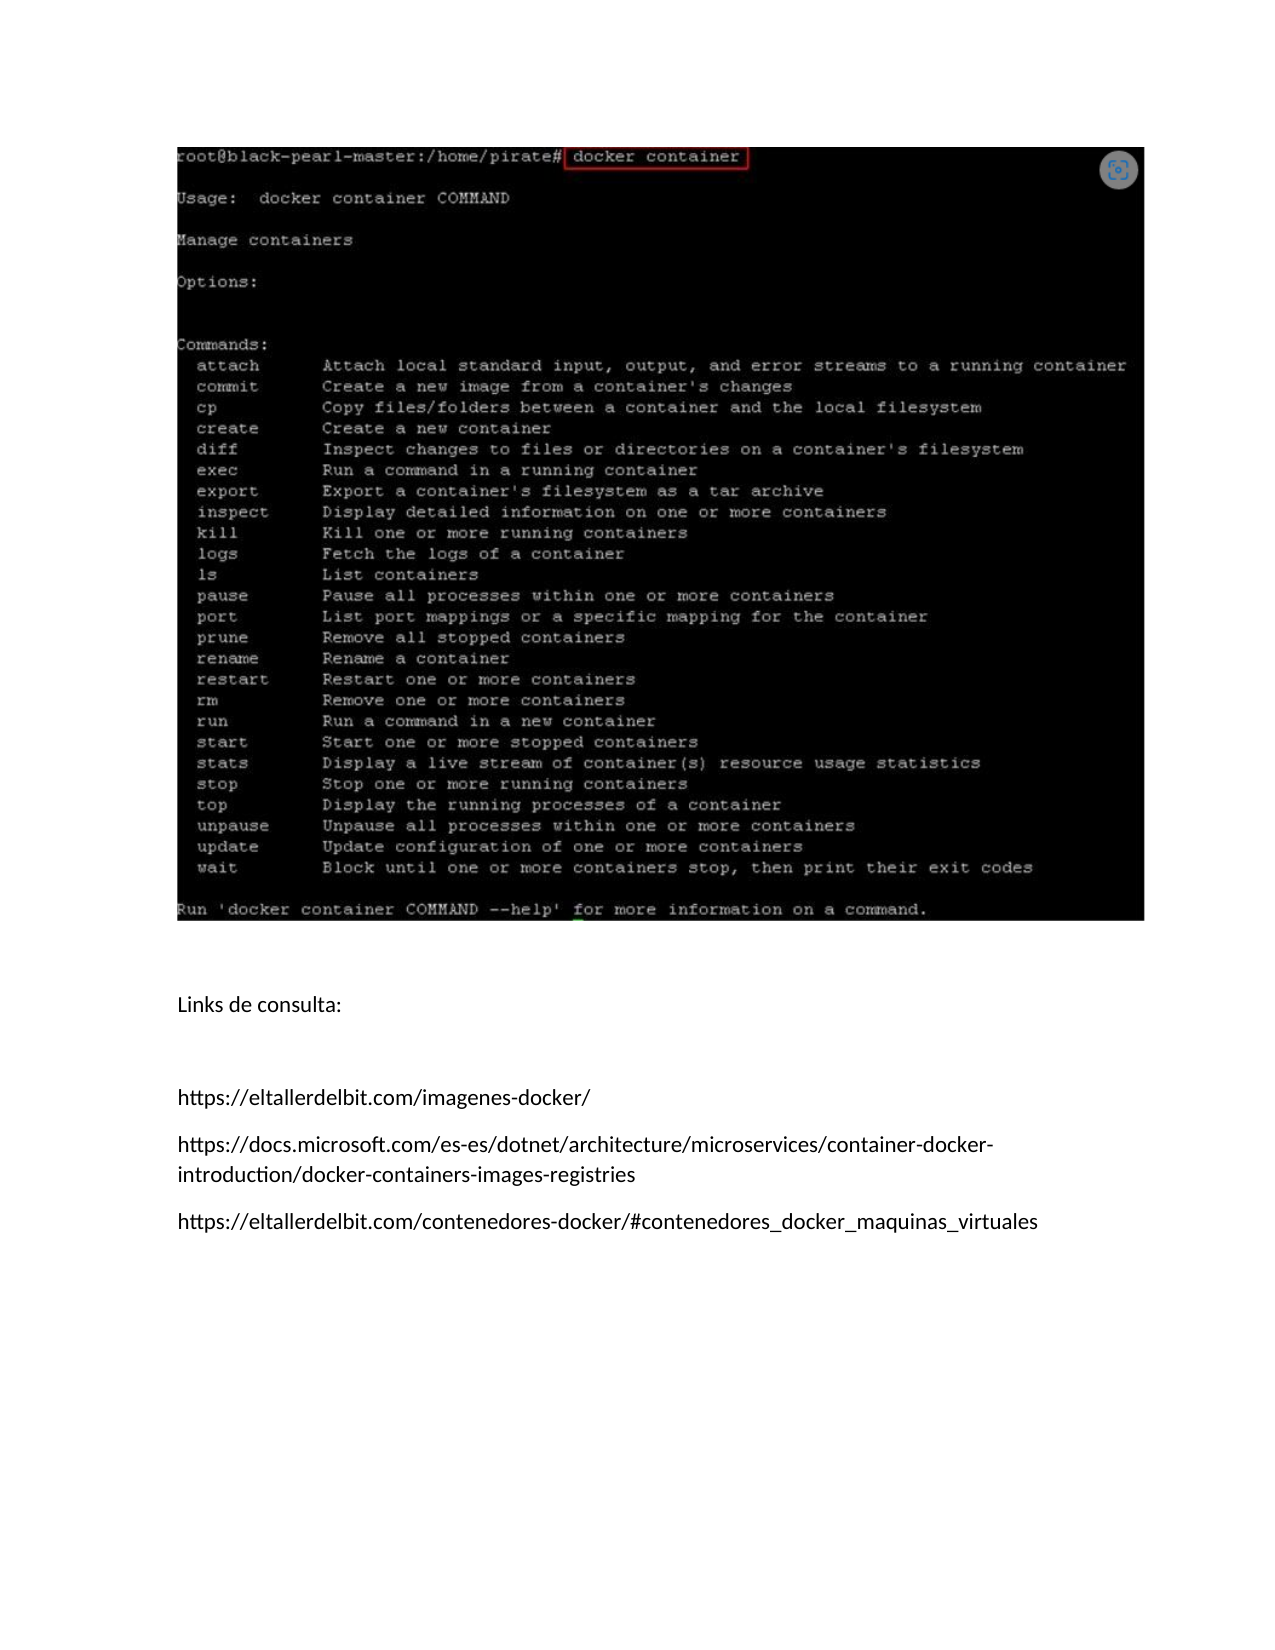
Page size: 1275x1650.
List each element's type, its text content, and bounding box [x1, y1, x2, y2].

text https://eltallerdelbit.com/contenedores-docker/#contenedores_docker_maquinas_virtuales [177, 1207, 1098, 1236]
text Links de consulta: [177, 990, 1098, 1018]
text https://eltallerdelbit.com/imagenes-docker/ [177, 1083, 1098, 1112]
picture [177, 147, 1146, 924]
text https://docs.microsoft.com/es-es/dotnet/architecture/microservices/container-docker-introduction/docker-containers-images-registries [177, 1130, 1098, 1189]
